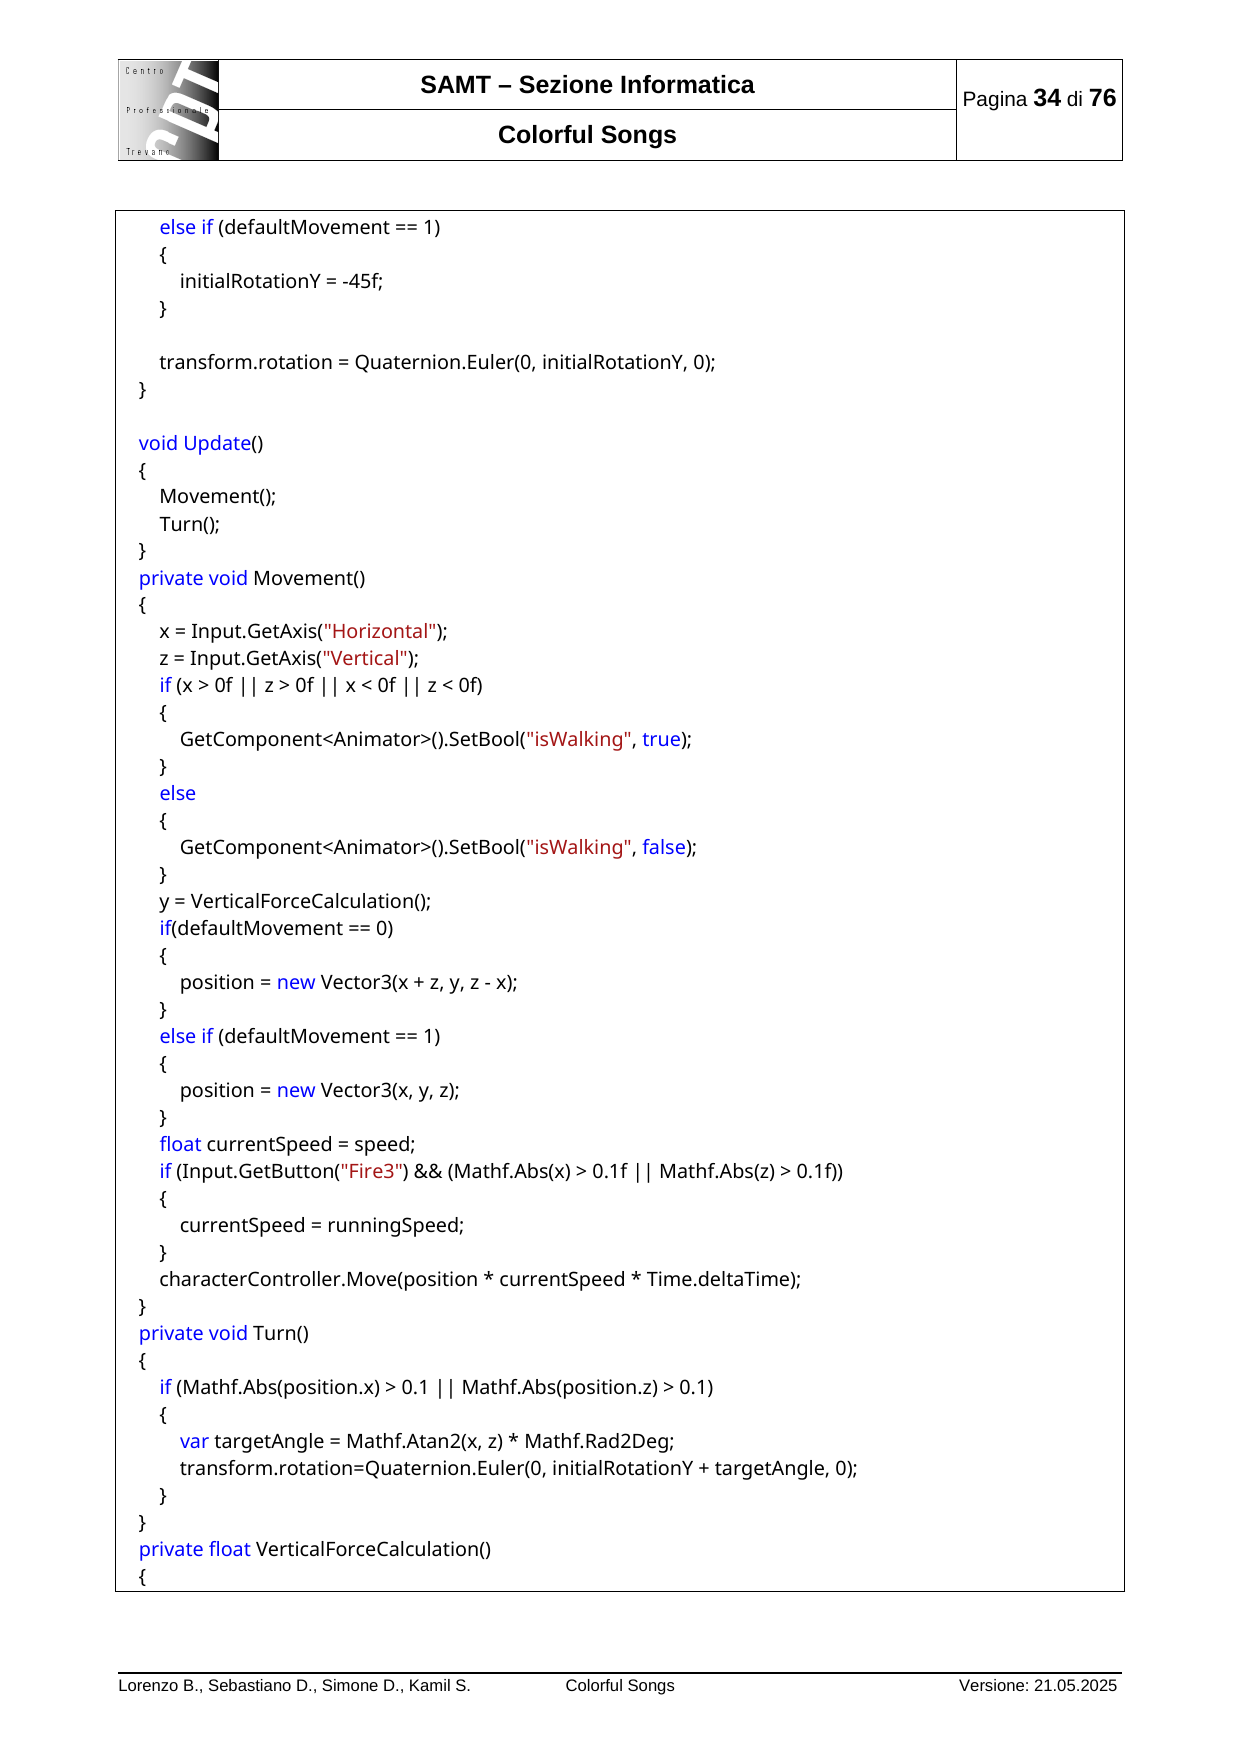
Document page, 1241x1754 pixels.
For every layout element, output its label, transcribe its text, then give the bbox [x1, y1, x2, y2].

text } [118, 1481, 1122, 1508]
text initialRotationY = -45f; [118, 267, 1122, 294]
text { [118, 699, 1122, 726]
text else if (defaultMovement == 1) [116, 211, 1124, 240]
text position = new Vector3(x + z, y, z - x); [118, 968, 1122, 995]
text currentSpeed = runningSpeed; [118, 1211, 1122, 1238]
text if(defaultMovement == 0) [118, 914, 1122, 941]
text characterController.Move(position * currentSpeed * Time.deltaTime); [118, 1265, 1122, 1292]
text void Update() [118, 429, 1122, 456]
text transform.rotation = Quaternion.Euler(0, initialRotationY, 0); [118, 348, 1122, 375]
text var targetAngle = Mathf.Atan2(x, z) * Mathf.Rad2Deg; [118, 1427, 1122, 1454]
text float currentSpeed = speed; [118, 1130, 1122, 1157]
picture [118, 60, 219, 160]
text { [118, 807, 1122, 833]
text } [118, 861, 1122, 887]
text transform.rotation=Quaternion.Euler(0, initialRotationY + targetAngle, 0); [118, 1454, 1122, 1481]
text else [118, 779, 1122, 807]
text z = Input.GetAxis("Vertical"); [118, 645, 1122, 672]
text } [118, 375, 1122, 402]
text } [118, 1238, 1122, 1265]
text } [118, 537, 1122, 564]
text { [118, 591, 1122, 618]
text GetComponent<Animator>().SetBool("isWalking", true); [118, 726, 1122, 753]
text private float VerticalForceCalculation() [118, 1535, 1122, 1559]
text { [118, 1184, 1122, 1211]
text } [118, 1103, 1122, 1130]
text position = new Vector3(x, y, z); [118, 1076, 1122, 1103]
text GetComponent<Animator>().SetBool("isWalking", false); [118, 833, 1122, 861]
text x = Input.GetAxis("Horizontal"); [118, 618, 1122, 645]
text } [118, 995, 1122, 1022]
text else if (defaultMovement == 1) [118, 1022, 1122, 1049]
text private void Turn() [118, 1319, 1122, 1346]
text if (Mathf.Abs(position.x) > 0.1 || Mathf.Abs(position.z) > 0.1) [118, 1373, 1122, 1400]
text } [118, 1292, 1122, 1319]
text if (x > 0f || z > 0f || x < 0f || z < 0f) [118, 672, 1122, 699]
text } [118, 753, 1122, 779]
text { [118, 1049, 1122, 1076]
text Movement(); [118, 483, 1122, 510]
text } [118, 294, 1122, 321]
text if (Input.GetButton("Fire3") && (Mathf.Abs(x) > 0.1f || Mathf.Abs(z) > 0.1f)) [118, 1157, 1122, 1184]
text { [118, 1346, 1122, 1373]
text Turn(); [118, 510, 1122, 537]
text } [118, 1508, 1122, 1535]
text { [118, 1400, 1122, 1427]
text private void Movement() [118, 564, 1122, 591]
text { [116, 1559, 1124, 1591]
text y = VerticalForceCalculation(); [118, 887, 1122, 914]
text { [118, 941, 1122, 968]
text { [118, 456, 1122, 483]
text { [118, 240, 1122, 267]
